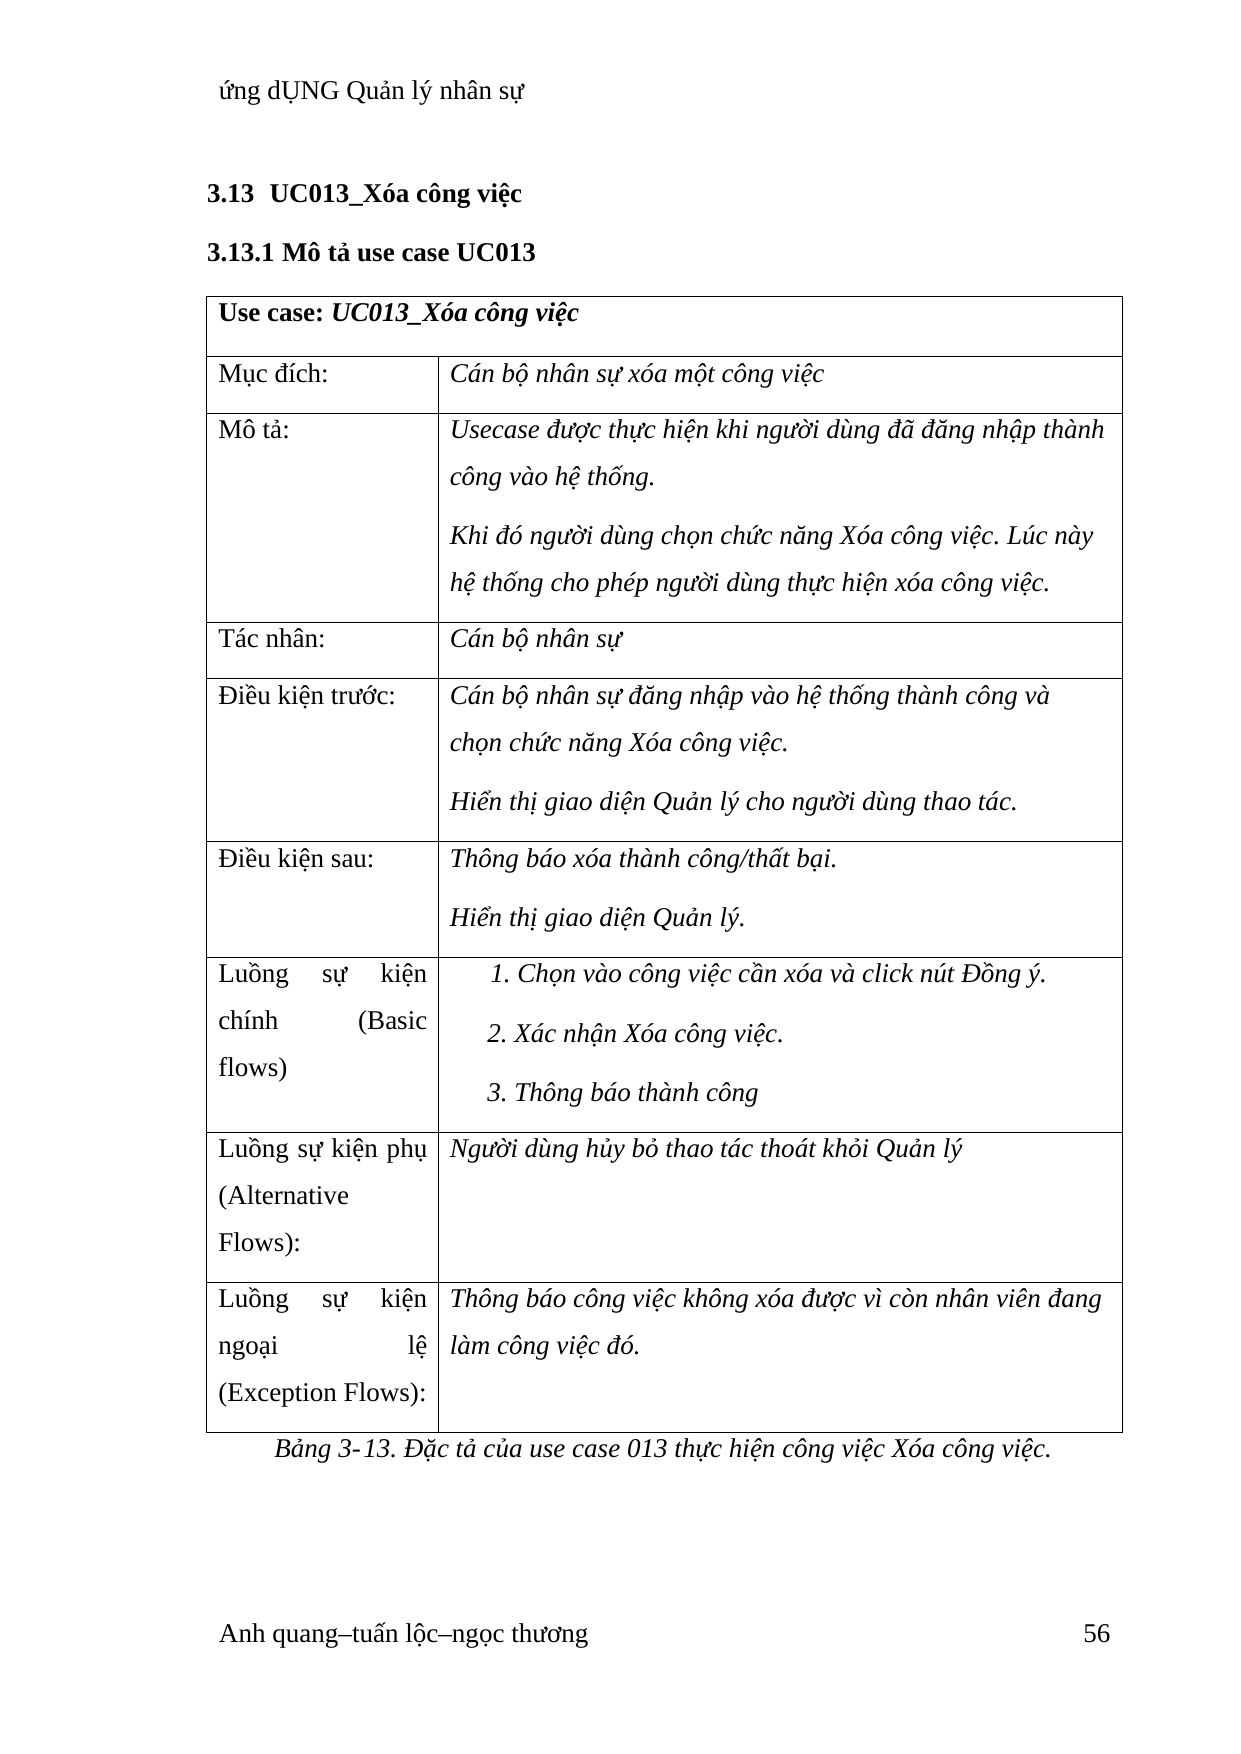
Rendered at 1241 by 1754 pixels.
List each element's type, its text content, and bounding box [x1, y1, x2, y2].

table_cell Điều kiện trước: [207, 679, 438, 841]
text Bảng 3-13. Đặc tả của use case 013 thực hiện công việc Xóa công việc. [207, 1433, 1122, 1464]
table_cell Điều kiện sau: [207, 842, 438, 957]
table_cell Mô tả: [207, 414, 438, 622]
table_cell Tác nhân: [207, 623, 438, 678]
table_cell Thông báo xóa thành công/thất bại. Hiển thị giao diện Quản lý. [439, 842, 1122, 957]
table_cell Cán bộ nhân sự [439, 623, 1122, 678]
table_cell Usecase được thực hiện khi người dùng đã đăng nhập thành công vào hệ thống. Khi đó người dùng chọn chức năng Xóa công việc. Lúc này hệ thống cho phép người dùng thực hiện xóa công việc. [439, 414, 1122, 622]
table_cell Luồng sự kiện ngoại lệ (Exception Flows): [207, 1283, 438, 1432]
subtitle Mô tả use case UC013 [207, 236, 1122, 267]
table_cell 1. Chọn vào công việc cần xóa và click nút Đồng ý. 2. Xác nhận Xóa công việc. 3. Thông báo thành công [439, 958, 1122, 1132]
subtitle UC013_Xóa công việc [207, 177, 1122, 208]
table_cell Cán bộ nhân sự đăng nhập vào hệ thống thành công và chọn chức năng Xóa công việc. Hiển thị giao diện Quản lý cho người dùng thao tác. [439, 679, 1122, 841]
table_cell Luồng sự kiện phụ (Alternative Flows): [207, 1133, 438, 1282]
table_cell Người dùng hủy bỏ thao tác thoát khỏi Quản lý [439, 1133, 1122, 1282]
table_cell Mục đích: [207, 357, 438, 412]
table_cell Thông báo công việc không xóa được vì còn nhân viên đang làm công việc đó. [439, 1283, 1122, 1432]
table_cell Cán bộ nhân sự xóa một công việc [439, 357, 1122, 412]
table_cell Luồng sự kiện chính (Basic flows) [207, 958, 438, 1132]
table_header Use case: UC013_Xóa công việc [207, 297, 1122, 356]
